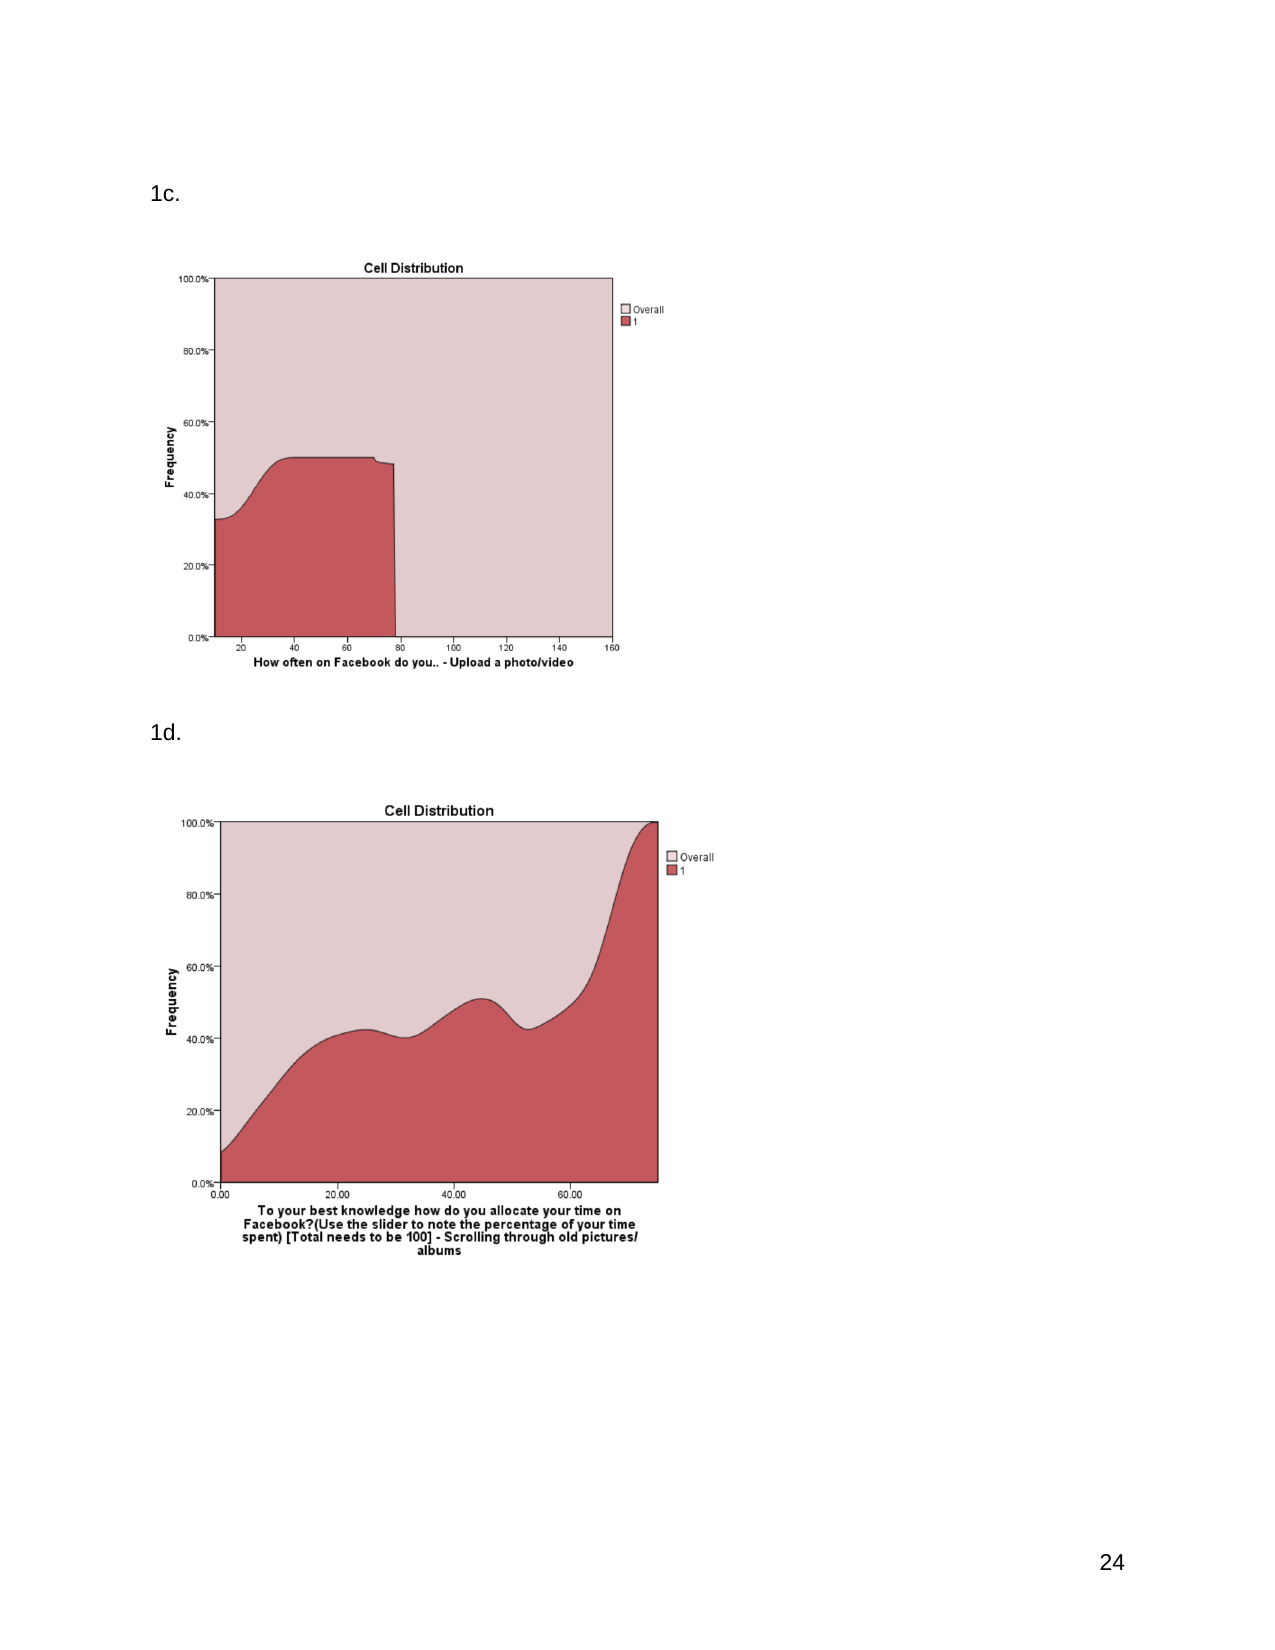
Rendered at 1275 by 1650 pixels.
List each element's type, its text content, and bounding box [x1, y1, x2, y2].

picture [150, 778, 733, 1273]
picture [150, 240, 680, 685]
text 1c. [150, 180, 1125, 207]
text 1d. [150, 718, 1125, 745]
